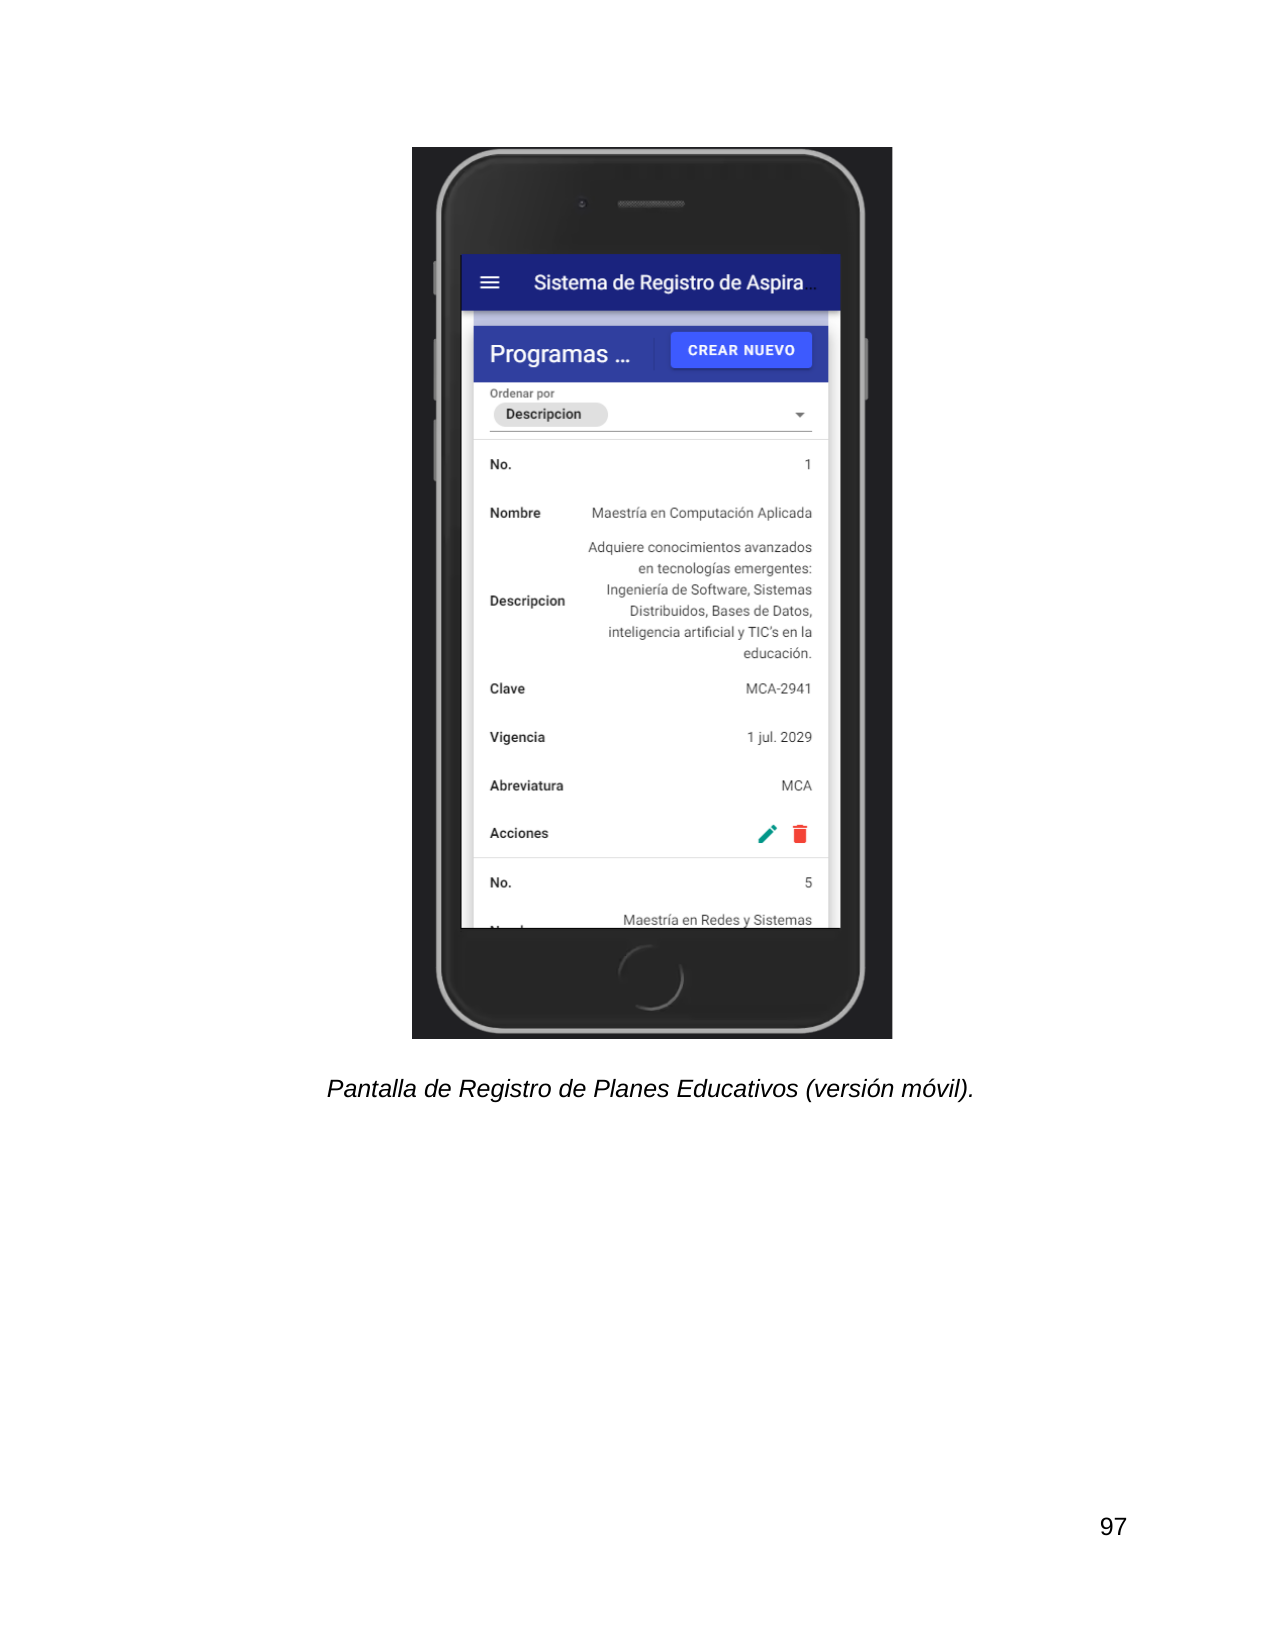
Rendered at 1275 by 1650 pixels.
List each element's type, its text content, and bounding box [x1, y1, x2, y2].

text Pantalla de Registro de Planes Educativos (versión móvil). [177, 1074, 1127, 1103]
picture [412, 147, 893, 1039]
